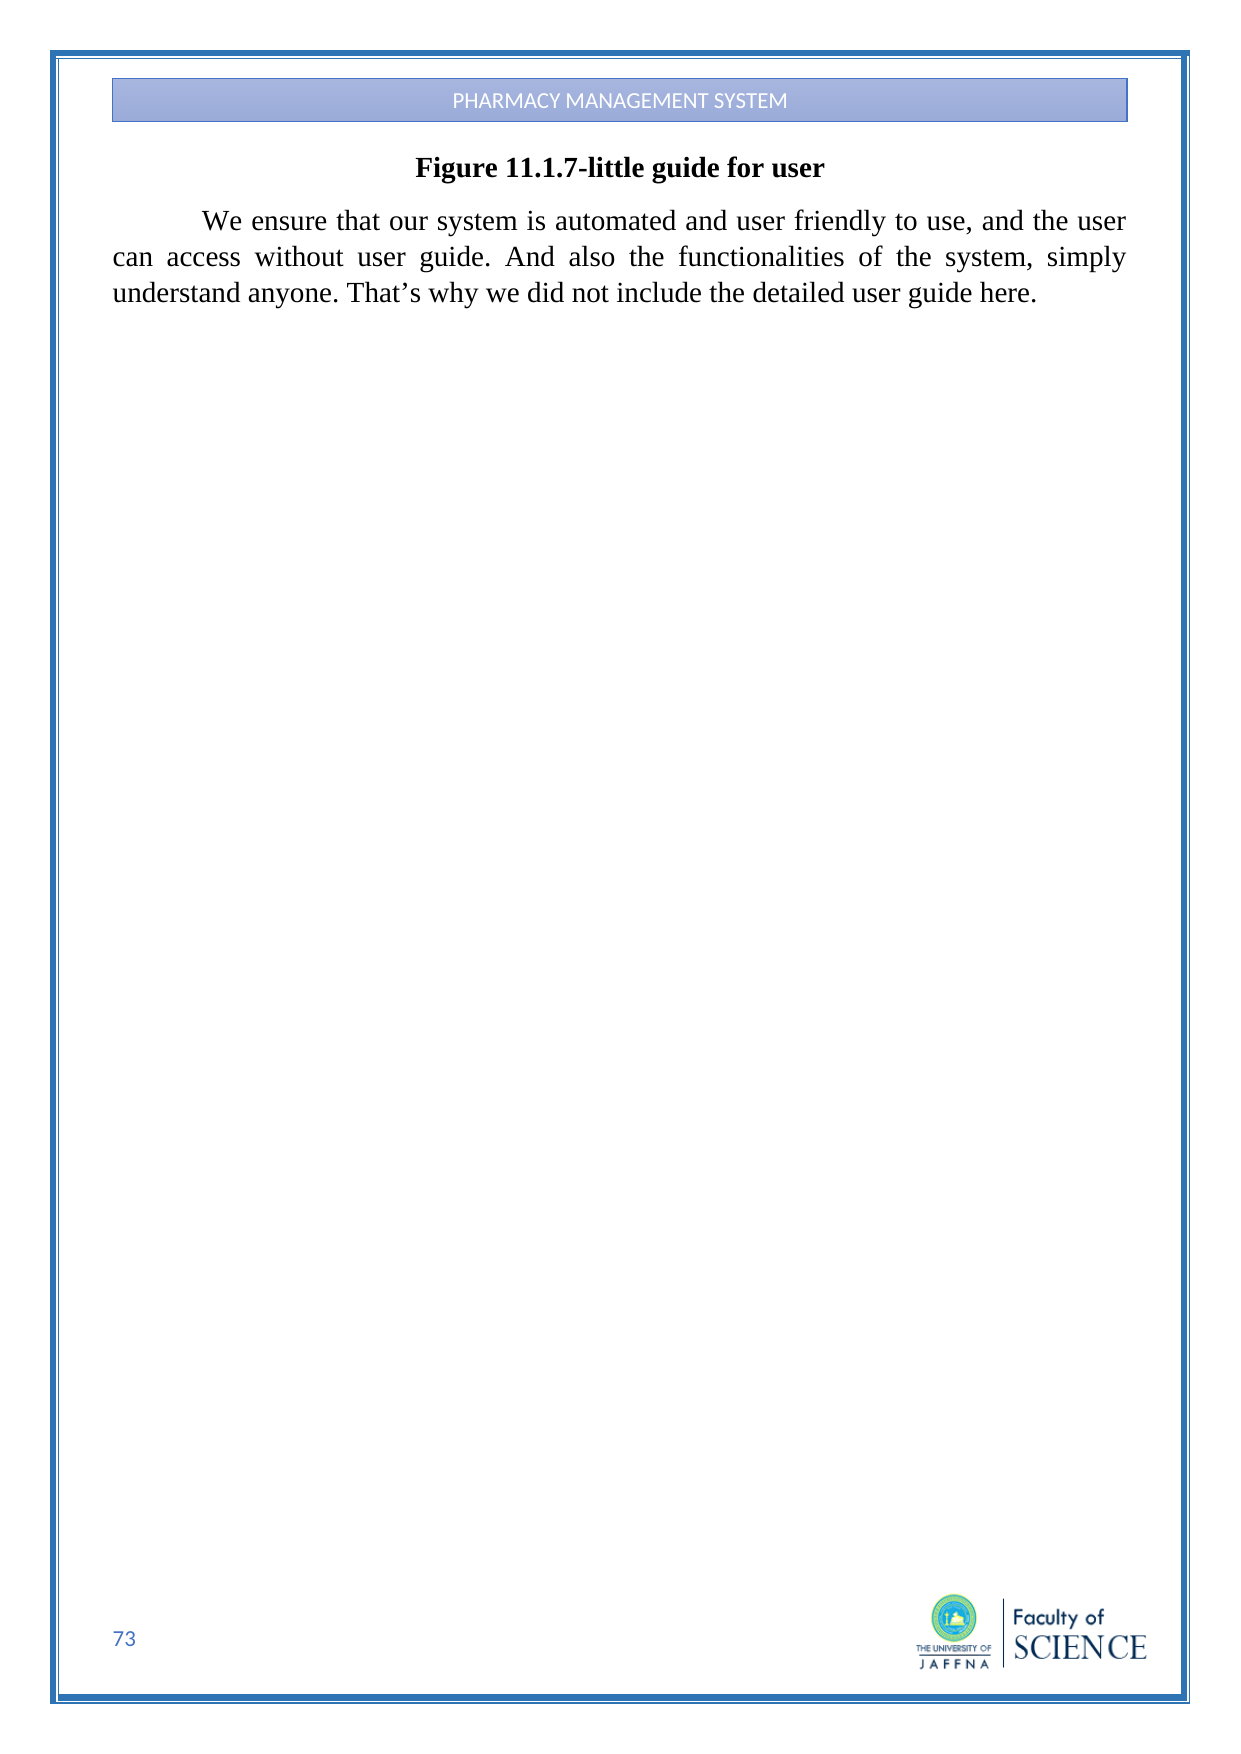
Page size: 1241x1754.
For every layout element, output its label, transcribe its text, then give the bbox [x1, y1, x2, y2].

text Figure 11.1.7-little guide for user [112, 150, 1128, 183]
text We ensure that our system is automated and user friendly to use, and the user can access without user guide. And also the functionalities of the system, simply understand anyone. That’s why we did not include the detailed user guide here. [112, 203, 1128, 309]
picture [879, 1589, 1181, 1674]
